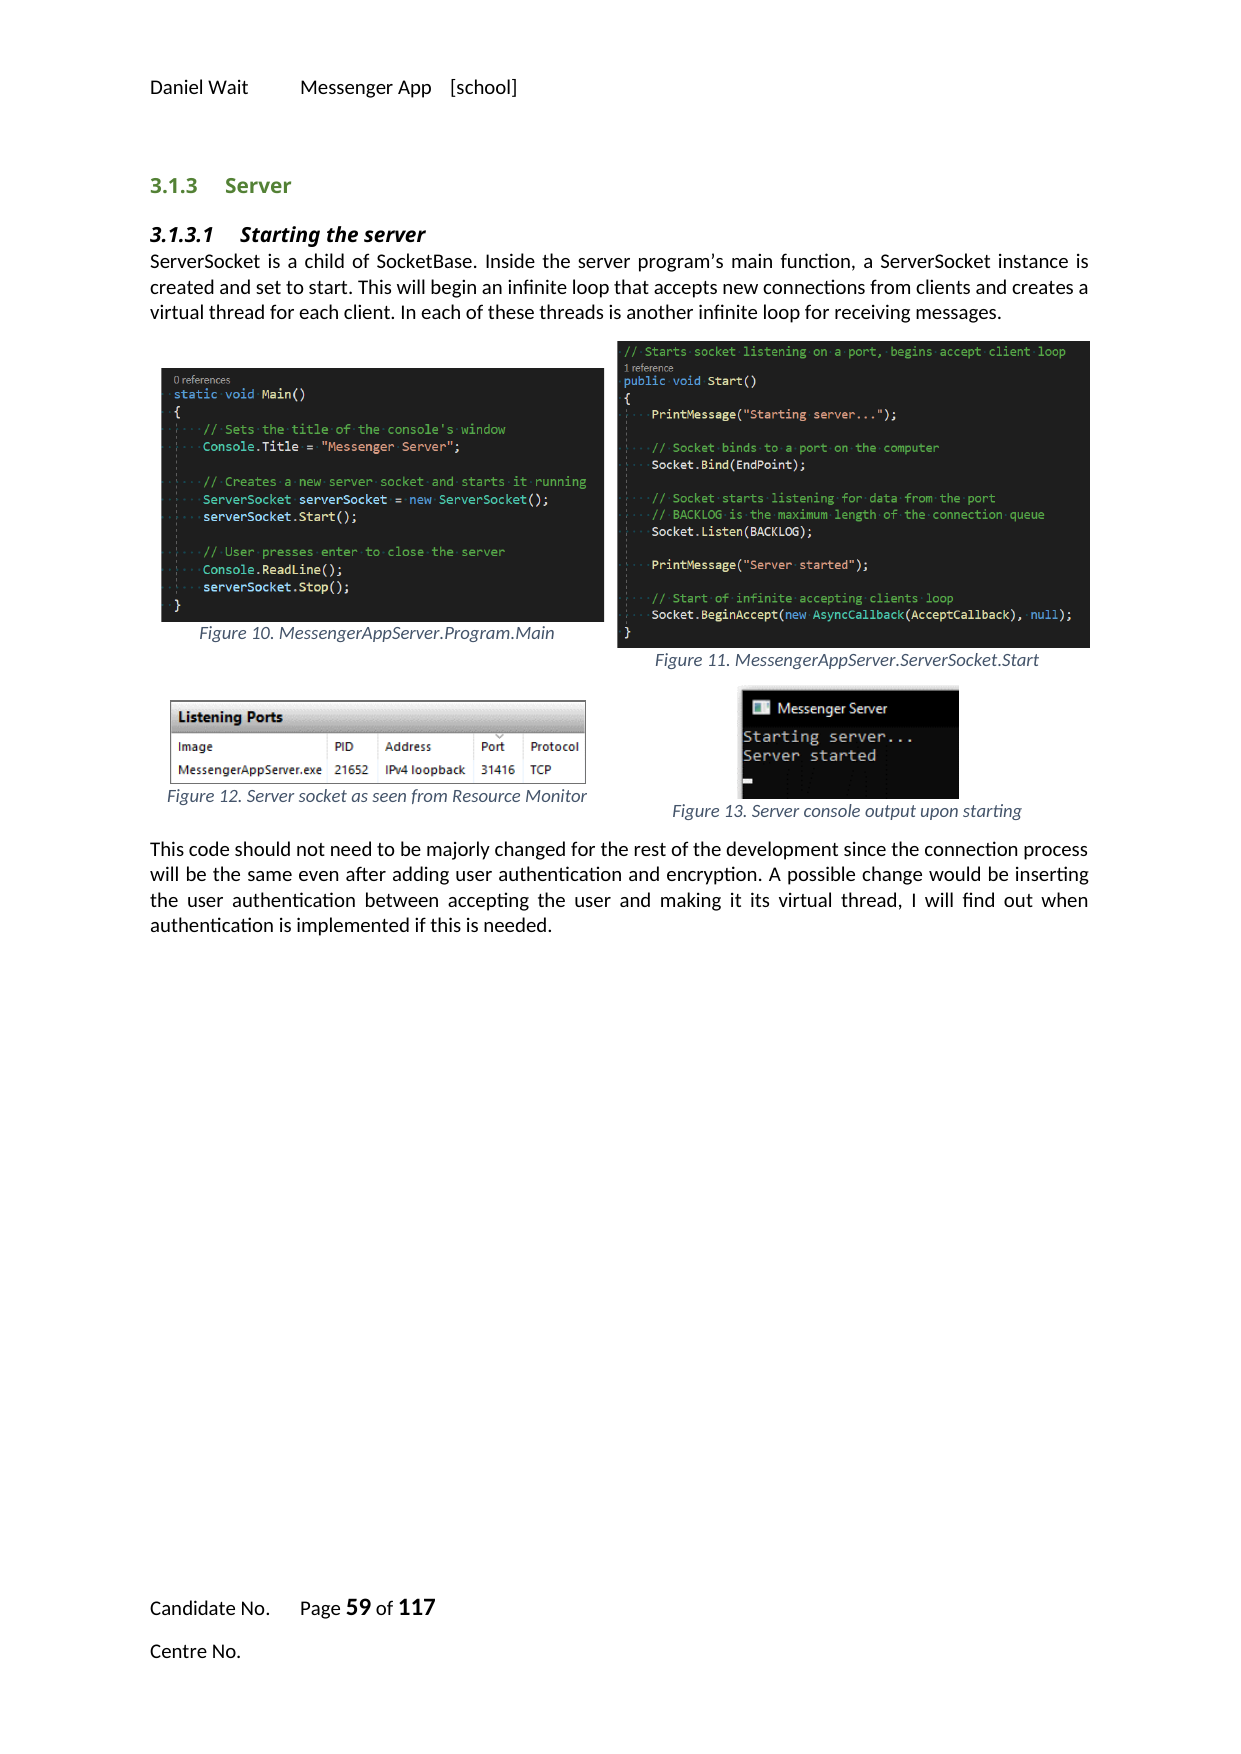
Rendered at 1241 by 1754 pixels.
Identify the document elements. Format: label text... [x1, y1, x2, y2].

picture [737, 685, 959, 799]
picture [171, 702, 585, 783]
table_header Figure 11. MessengerAppServer.ServerSocket.Start [606, 341, 1090, 671]
picture [617, 341, 1090, 648]
text ServerSocket is a child of SocketBase. Inside the server program’s main function, a ServerSocket instance is created and set to start. This will begin an infinite loop that accepts new connections from clients and creates a virtual thread for each client. In each of these threads is another infinite loop for receiving messages. [150, 248, 1090, 325]
subtitle Server [150, 171, 1090, 199]
picture [161, 368, 605, 622]
text This code should not need to be majorly changed for the rest of the development since the connection process will be the same even after adding user authentication and encryption. A possible change would be inserting the user authentication between accepting the user and making it its virtual thread, I will find out when authentication is implemented if this is needed. [150, 836, 1090, 938]
table_cell Figure 12. Server socket as seen from Resource Monitor [150, 671, 606, 836]
subtitle Starting the server [150, 220, 1090, 248]
table_header Figure 10. MessengerAppServer.Program.Main [150, 341, 606, 671]
table_cell Figure 13. Server console output upon starting [606, 671, 1090, 836]
